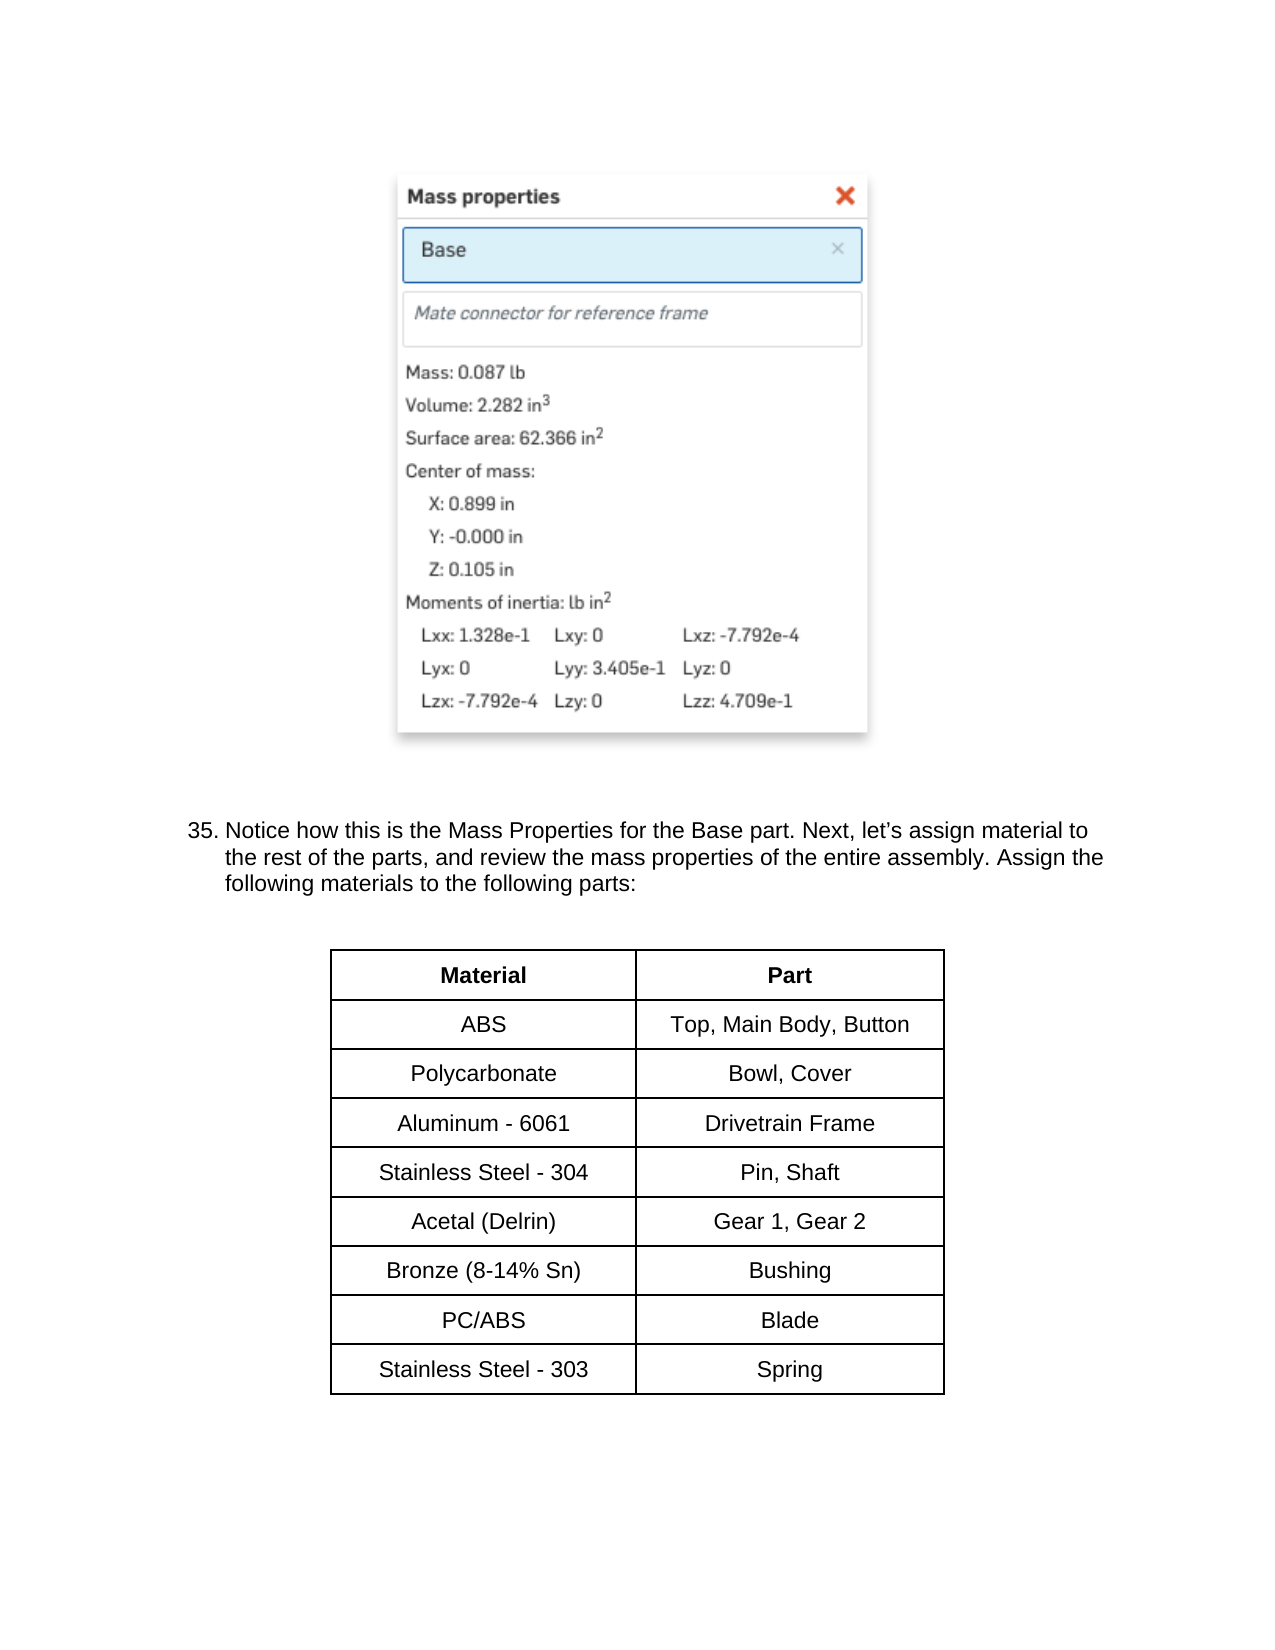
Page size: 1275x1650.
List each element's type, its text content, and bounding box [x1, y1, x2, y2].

table_cell Blade [637, 1296, 943, 1343]
table_cell Polycarbonate [332, 1050, 635, 1097]
table_cell Acetal (Delrin) [332, 1198, 635, 1245]
table_cell Spring [637, 1345, 943, 1393]
table_cell Bowl, Cover [637, 1050, 943, 1097]
table_cell Stainless Steel - 303 [332, 1345, 635, 1393]
table_header Part [637, 951, 943, 998]
table_cell Gear 1, Gear 2 [637, 1198, 943, 1245]
table_cell Aluminum - 6061 [332, 1099, 635, 1146]
table_cell PC/ABS [332, 1296, 635, 1343]
picture [387, 150, 888, 764]
table_header Material [332, 951, 635, 998]
table_cell Stainless Steel - 304 [332, 1148, 635, 1196]
table_cell Bronze (8-14% Sn) [332, 1247, 635, 1294]
table_cell ABS [332, 1001, 635, 1048]
table_cell Pin, Shaft [637, 1148, 943, 1196]
table_cell Bushing [637, 1247, 943, 1294]
table_cell Drivetrain Frame [637, 1099, 943, 1146]
list Notice how this is the Mass Properties for the Base part. Next, let’s assign material to the rest of the parts, and review the mass properties of the entire assembly. Assign the following materials to the following parts: [187, 817, 1125, 896]
table_cell Top, Main Body, Button [637, 1001, 943, 1048]
